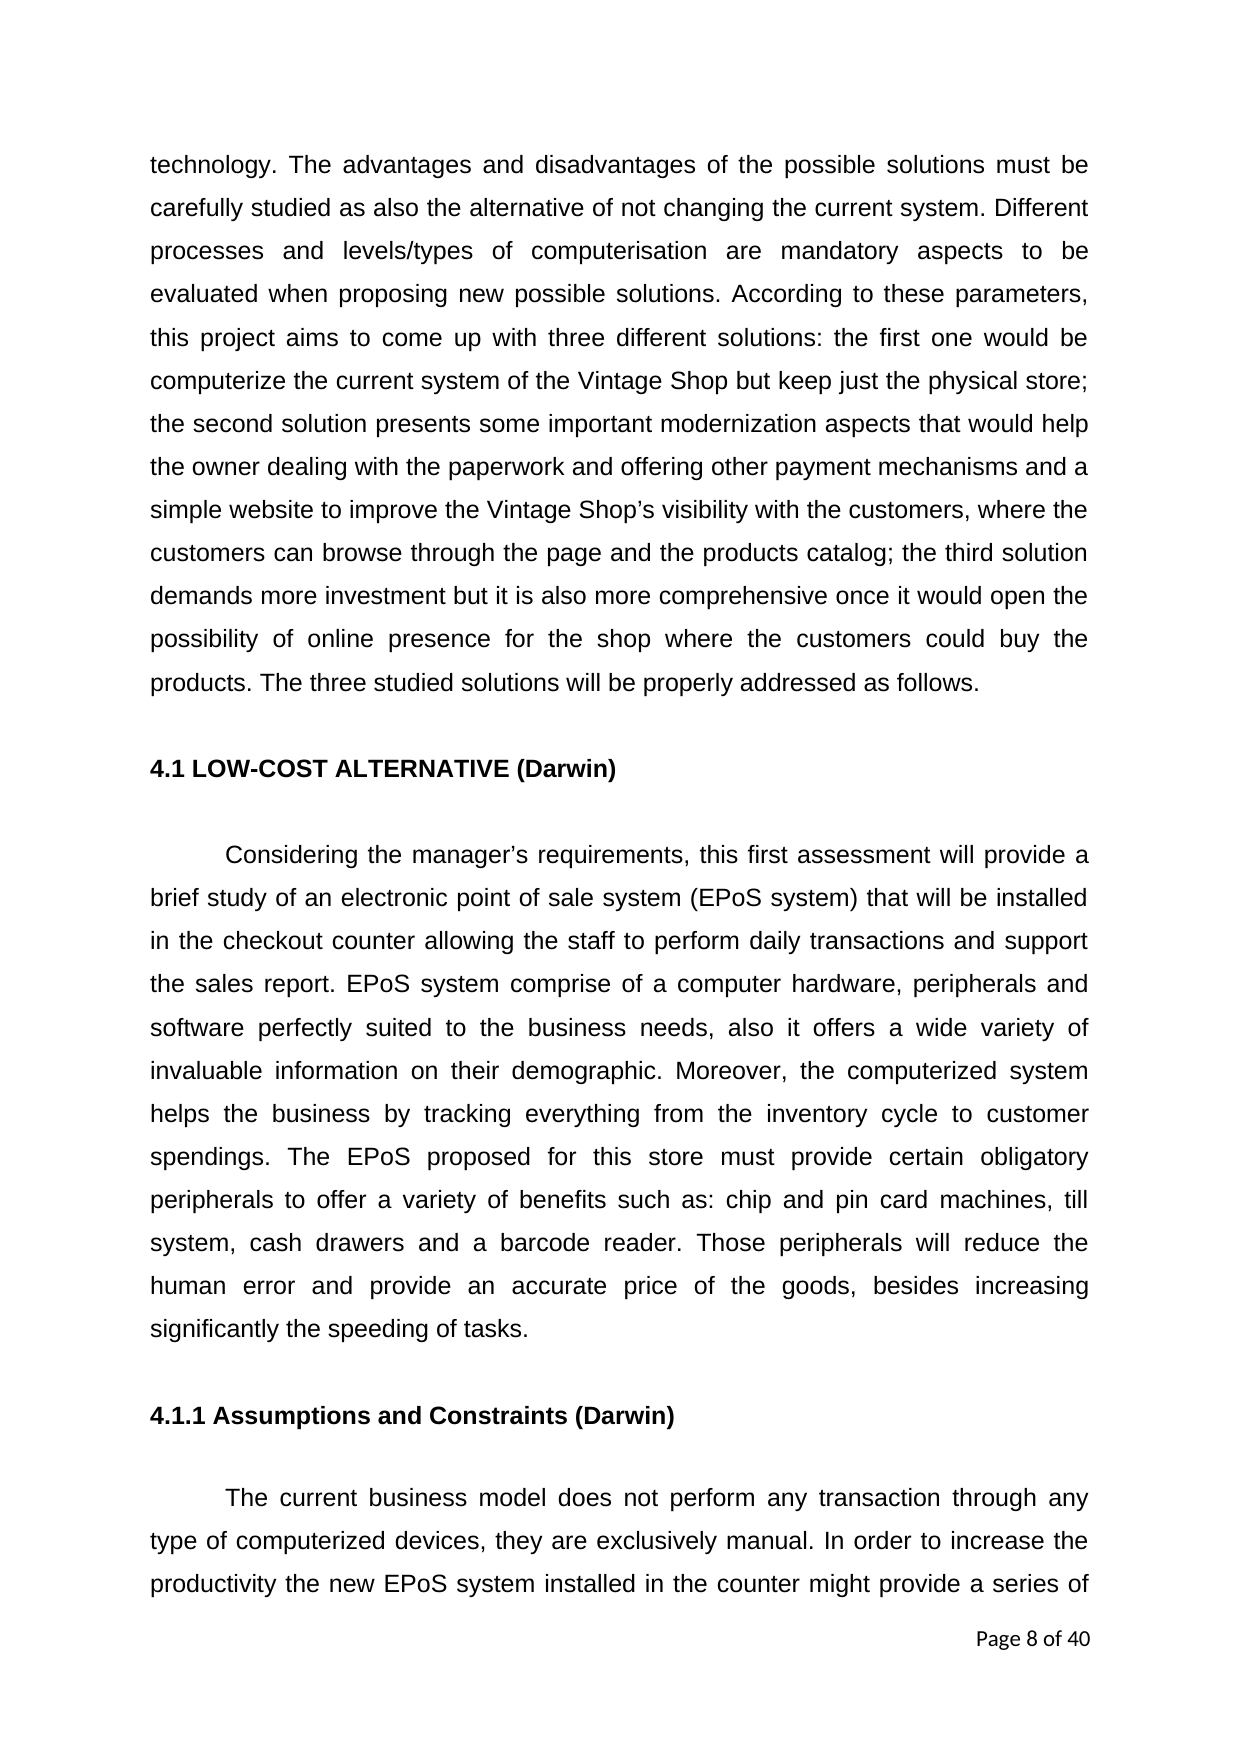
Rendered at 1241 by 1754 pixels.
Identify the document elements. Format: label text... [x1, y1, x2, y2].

text Considering the manager’s requirements, this first assessment will provide a brief study of an electronic point of sale system (EPoS system) that will be installed in the checkout counter allowing the staff to perform daily transactions and support the sales report. EPoS system comprise of a computer hardware, peripherals and software perfectly suited to the business needs, also it offers a wide variety of invaluable information on their demographic. Moreover, the computerized system helps the business by tracking everything from the inventory cycle to customer spendings. The EPoS proposed for this store must provide certain obligatory peripherals to offer a variety of benefits such as: chip and pin card machines, till system, cash drawers and a barcode reader. Those peripherals will reduce the human error and provide an accurate price of the goods, besides increasing significantly the speeding of tasks. [150, 840, 1090, 1343]
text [150, 1483, 1090, 1598]
subtitle 4.1.1 Assumptions and Constraints (Darwin) [150, 1401, 1090, 1429]
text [150, 150, 1090, 696]
subtitle 4.1 LOW-COST ALTERNATIVE (Darwin) [150, 754, 1090, 782]
